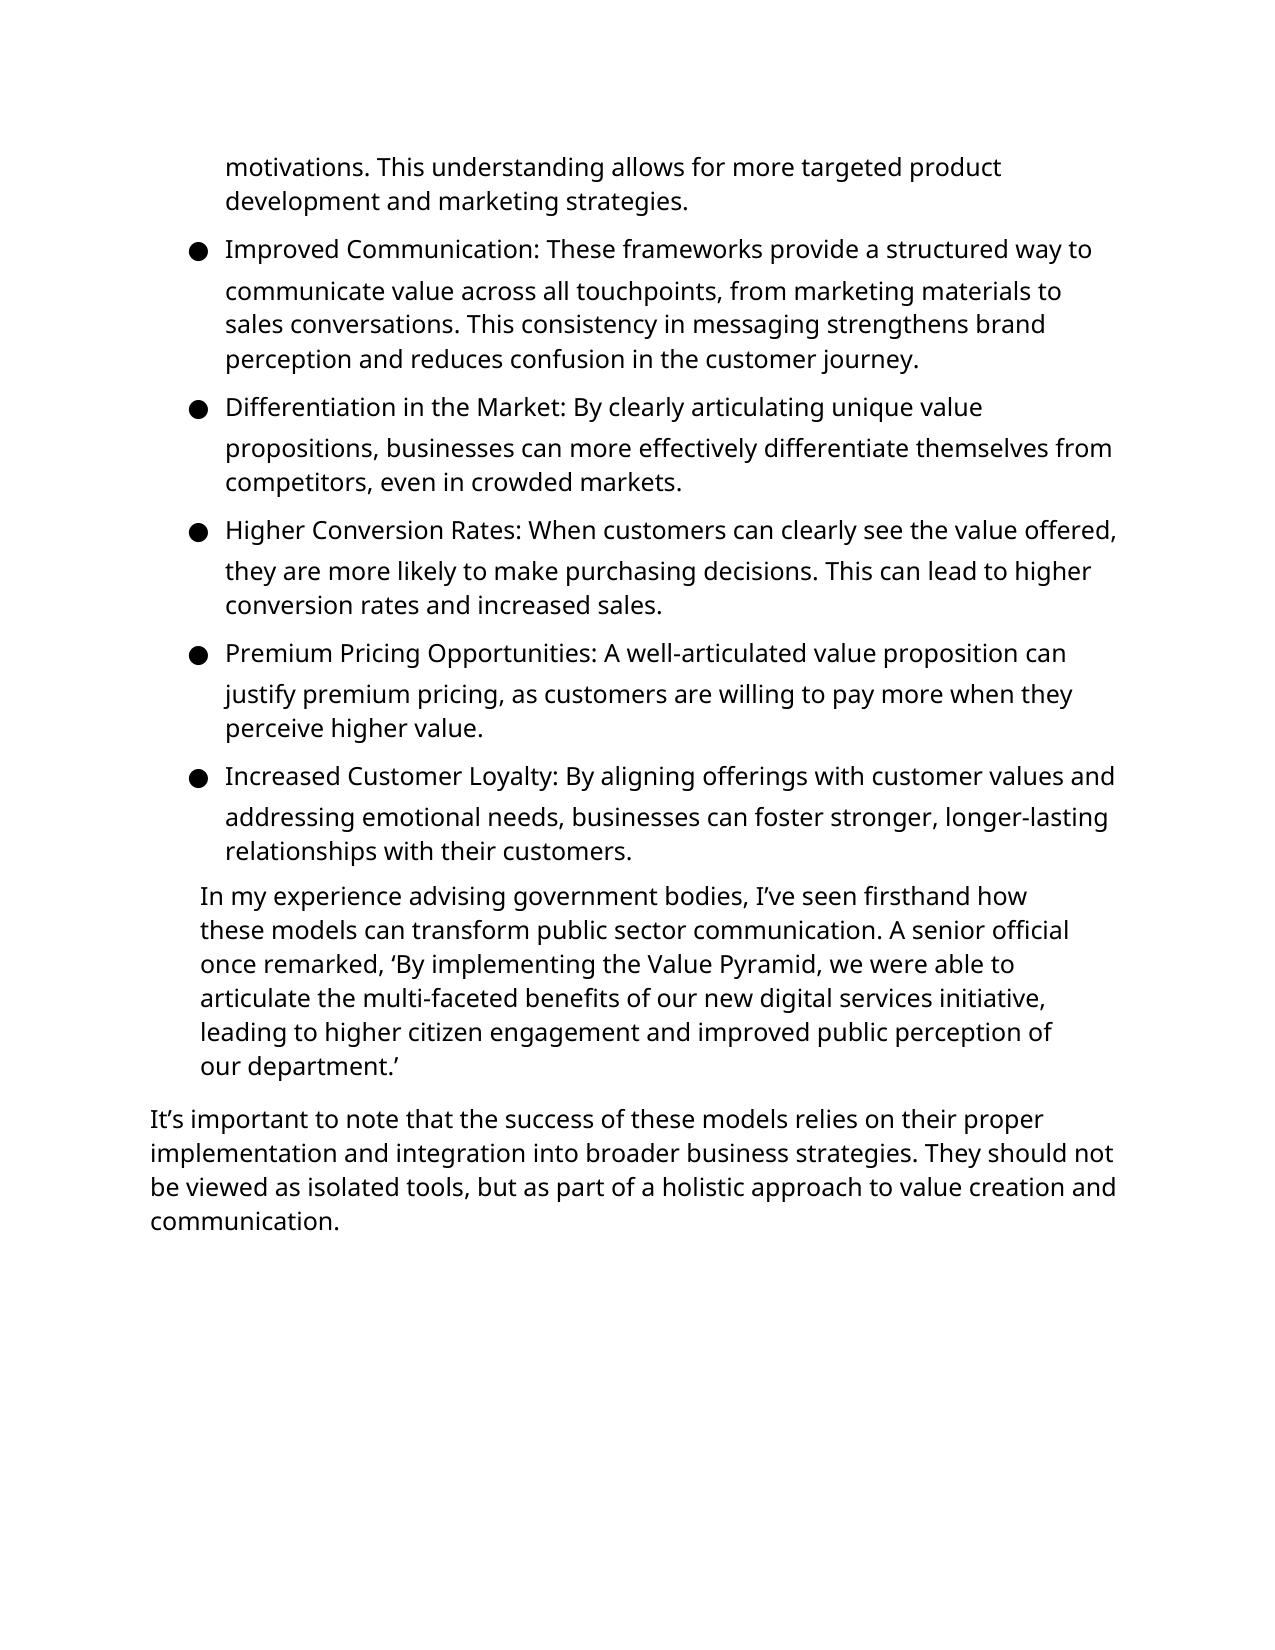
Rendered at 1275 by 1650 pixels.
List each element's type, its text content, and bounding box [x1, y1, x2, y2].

text In my experience advising government bodies, I’ve seen firsthand how these models can transform public sector communication. A senior official once remarked, ‘By implementing the Value Pyramid, we were able to articulate the multi-faceted benefits of our new digital services initiative, leading to higher citizen engagement and improved public perception of our department.’ [200, 878, 1075, 1083]
list Increased Customer Loyalty: By aligning offerings with customer values and addressing emotional needs, businesses can foster stronger, longer-lasting relationships with their customers. [187, 748, 1125, 868]
list Premium Pricing Opportunities: A well-articulated value proposition can justify premium pricing, as customers are willing to pay more when they perceive higher value. [187, 625, 1125, 745]
text It’s important to note that the success of these models relies on their proper implementation and integration into broader business strategies. They should not be viewed as isolated tools, but as part of a holistic approach to value creation and communication. [150, 1101, 1125, 1238]
list Differentiation in the Market: By clearly articulating unique value propositions, businesses can more effectively differentiate themselves from competitors, even in crowded markets. [187, 379, 1125, 498]
list Higher Conversion Rates: When customers can clearly see the value offered, they are more likely to make purchasing decisions. This can lead to higher conversion rates and increased sales. [187, 502, 1125, 622]
list Improved Communication: These frameworks provide a structured way to communicate value across all touchpoints, from marketing materials to sales conversations. This consistency in messaging strengthens brand perception and reduces confusion in the customer journey. [187, 222, 1125, 375]
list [187, 150, 1125, 218]
